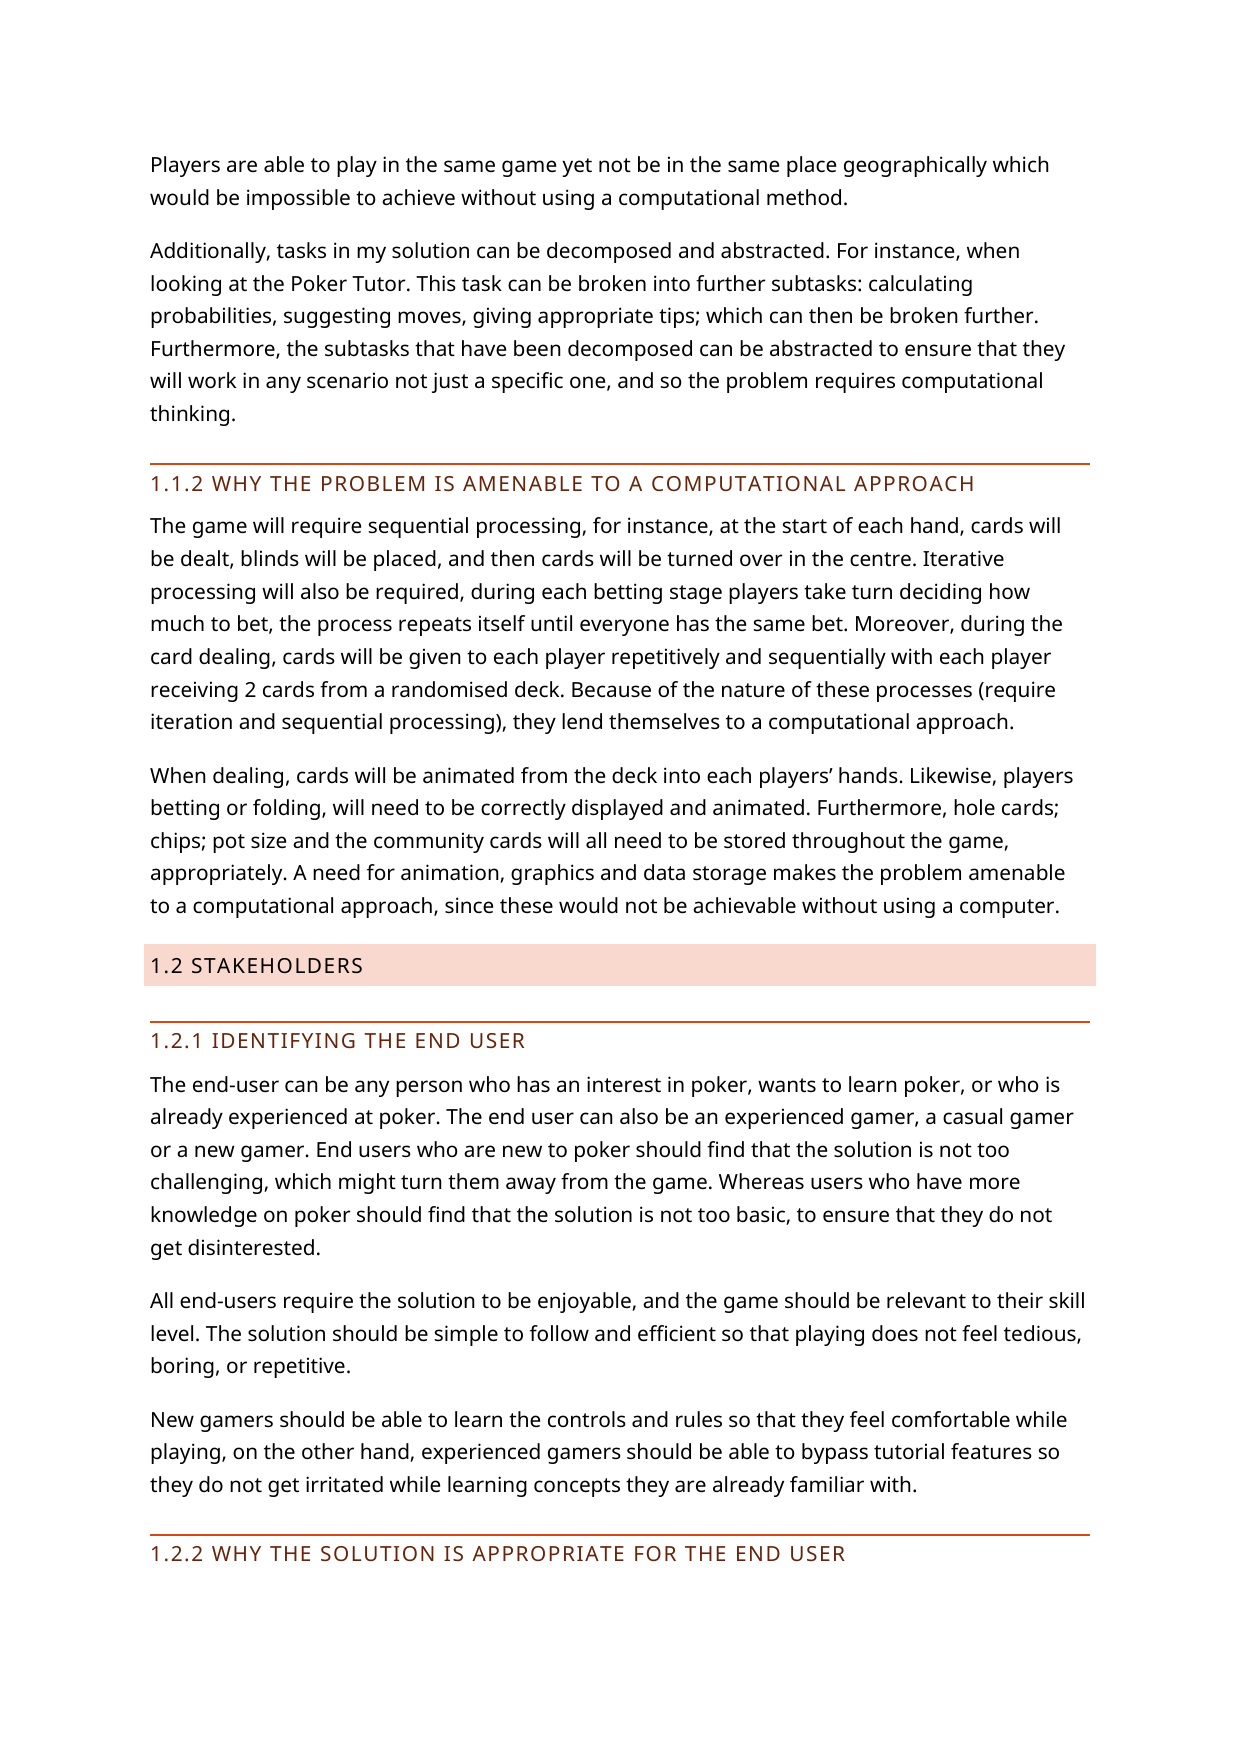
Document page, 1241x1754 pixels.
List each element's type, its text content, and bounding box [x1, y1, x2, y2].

text When dealing, cards will be animated from the deck into each players’ hands. Likewise, players betting or folding, will need to be correctly displayed and animated. Furthermore, hole cards; chips; pot size and the community cards will all need to be stored throughout the game, appropriately. A need for animation, graphics and data storage makes the problem amenable to a computational approach, since these would not be achievable without using a computer. [150, 761, 1090, 919]
subtitle 1.2.2 Why the solution is appropriate for the end user [150, 1536, 1090, 1568]
text All end-users require the solution to be enjoyable, and the game should be relevant to their skill level. The solution should be simple to follow and efficient so that playing does not feel tedious, boring, or repetitive. [150, 1286, 1090, 1380]
subtitle 1.2.1 Identifying the end user [150, 1023, 1090, 1055]
text Additionally, tasks in my solution can be decomposed and abstracted. For instance, when looking at the Poker Tutor. This task can be broken into further subtasks: calculating probabilities, suggesting moves, giving appropriate tips; which can then be broken further. Furthermore, the subtasks that have been decomposed can be abstracted to ensure that they will work in any scenario not just a specific one, and so the problem requires computational thinking. [150, 236, 1090, 427]
text New gamers should be able to learn the controls and rules so that they feel comfortable while playing, on the other hand, experienced gamers should be able to bypass tutorial features so they do not get irritated while learning concepts they are already familiar with. [150, 1405, 1090, 1498]
text The game will require sequential processing, for instance, at the start of each hand, cards will be dealt, blinds will be placed, and then cards will be turned over in the centre. Iterative processing will also be required, during each betting stage players take turn deciding how much to bet, the process repeats itself until everyone has the same bet. Moreover, during the card dealing, cards will be given to each player repetitively and sequentially with each player receiving 2 cards from a randomised deck. Because of the nature of these processes (require iteration and sequential processing), they lend themselves to a computational approach. [150, 512, 1090, 736]
text The end-user can be any person who has an interest in poker, wants to learn poker, or who is already experienced at poker. The end user can also be an experienced gamer, a casual gamer or a new gamer. End users who are new to poker should find that the solution is not too challenging, which might turn them away from the game. Whereas users who have more knowledge on poker should find that the solution is not too basic, to ensure that they do not get disinterested. [150, 1070, 1090, 1261]
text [150, 150, 1090, 211]
subtitle 1.1.2 Why the problem is amenable to a computational approach [150, 465, 1090, 497]
subtitle 1.2 Stakeholders [150, 951, 1090, 979]
